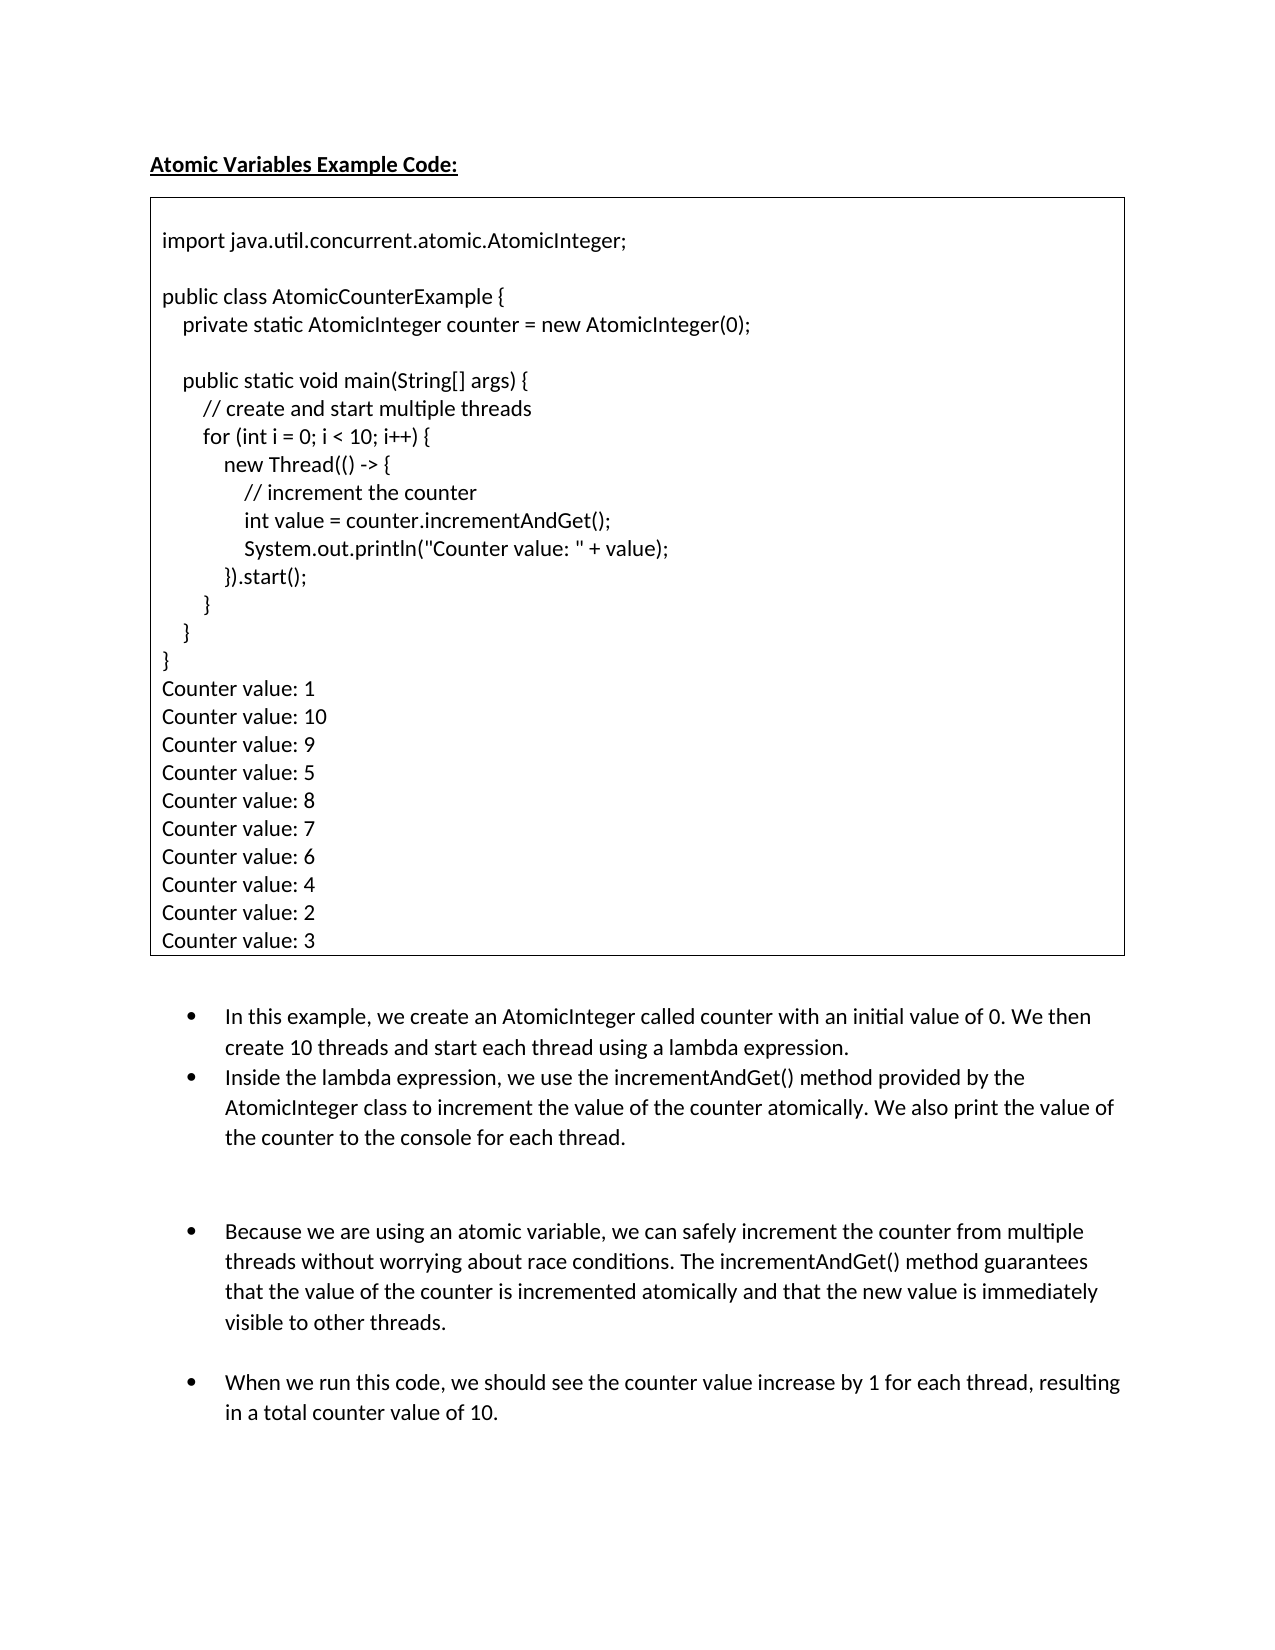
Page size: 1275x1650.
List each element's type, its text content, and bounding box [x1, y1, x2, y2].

list Inside the lambda expression, we use the incrementAndGet() method provided by the AtomicInteger class to increment the value of the counter atomically. We also print the value of the counter to the console for each thread. [187, 1063, 1125, 1151]
text Atomic Variables Example Code: [150, 150, 1125, 178]
list In this example, we create an AtomicInteger called counter with an initial value of 0. We then create 10 threads and start each thread using a lambda expression. [187, 1002, 1125, 1061]
list When we run this code, we should see the counter value increase by 1 for each thread, resulting in a total counter value of 10. [187, 1368, 1125, 1426]
list Because we are using an atomic variable, we can safely increment the counter from multiple threads without worrying about race conditions. The incrementAndGet() method guarantees that the value of the counter is incremented atomically and that the new value is immediately visible to other threads. [187, 1217, 1125, 1336]
table_header import java.util.concurrent.atomic.AtomicInteger; public class AtomicCounterExample { private static AtomicInteger counter = new AtomicInteger(0); public static void main(String[] args) { // create and start multiple threads for (int i = 0; i < 10; i++) { new Thread(() -> { // increment the counter int value = counter.incrementAndGet(); System.out.println("Counter value: " + value); }).start(); } } } Counter value: 1 Counter value: 10 Counter value: 9 Counter value: 5 Counter value: 8 Counter value: 7 Counter value: 6 Counter value: 4 Counter value: 2 Counter value: 3 [151, 198, 1124, 954]
